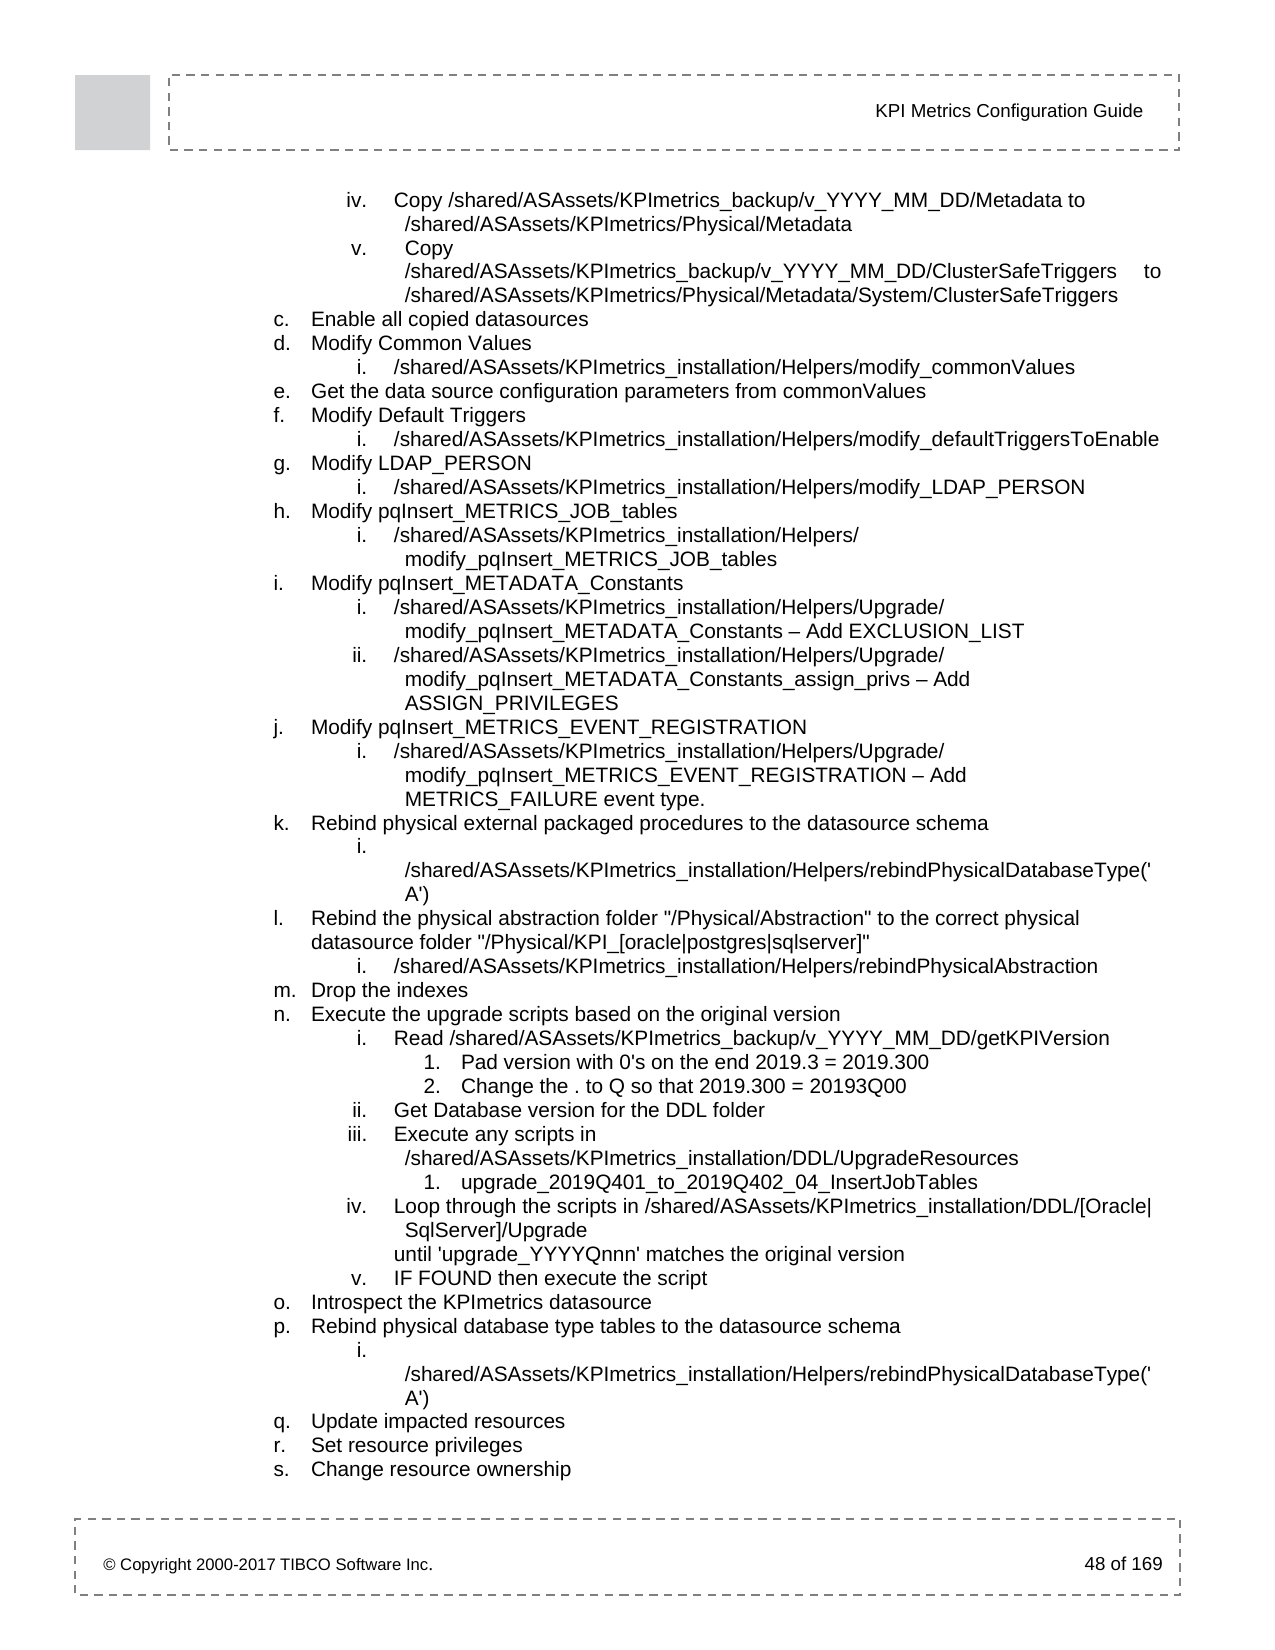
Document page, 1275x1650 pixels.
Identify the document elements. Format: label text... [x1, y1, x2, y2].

list Update impacted resources [273, 1409, 1162, 1433]
list /shared/ASAssets/KPImetrics_installation/Helpers/rebindPhysicalAbstraction [367, 954, 1162, 978]
list /shared/ASAssets/KPImetrics_installation/Helpers/Upgrade/modify_pqInsert_METADATA_Constants_assign_privs – Add ASSIGN_PRIVILEGES [367, 643, 1162, 714]
list Rebind physical external packaged procedures to the datasource schema [273, 810, 1162, 834]
list Drop the indexes [273, 978, 1162, 1002]
list /shared/ASAssets/KPImetrics_installation/Helpers/modify_commonValues [367, 355, 1162, 379]
list Copy /shared/ASAssets/KPImetrics_backup/v_YYYY_MM_DD/ClusterSafeTriggers to /shared/ASAssets/KPImetrics/Physical/Metadata/System/ClusterSafeTriggers [367, 235, 1162, 307]
list Get the data source configuration parameters from commonValues [273, 379, 1162, 403]
list Change resource ownership [273, 1457, 1162, 1481]
list upgrade_2019Q401_to_2019Q402_04_InsertJobTables [423, 1170, 1162, 1194]
list /shared/ASAssets/KPImetrics_installation/Helpers/Upgrade/modify_pqInsert_METADATA_Constants – Add EXCLUSION_LIST [367, 595, 1162, 643]
list Rebind the physical abstraction folder "/Physical/Abstraction" to the correct physical datasource folder "/Physical/KPI_[oracle|postgres|sqlserver]" [273, 906, 1162, 954]
list IF FOUND then execute the script [367, 1266, 1162, 1289]
list /shared/ASAssets/KPImetrics_installation/Helpers/modify_defaultTriggersToEnable [367, 427, 1162, 451]
list /shared/ASAssets/KPImetrics_installation/Helpers/rebindPhysicalDatabaseType('A') [367, 1337, 1162, 1409]
list /shared/ASAssets/KPImetrics_installation/Helpers/modify_LDAP_PERSON [367, 475, 1162, 499]
list Change the . to Q so that 2019.300 = 20193Q00 [423, 1074, 1162, 1098]
list Execute any scripts in /shared/ASAssets/KPImetrics_installation/DDL/UpgradeResources [367, 1122, 1162, 1170]
list Enable all copied datasources [273, 307, 1162, 331]
list Introspect the KPImetrics datasource [273, 1289, 1162, 1313]
list Modify pqInsert_METRICS_EVENT_REGISTRATION [273, 714, 1162, 738]
list Execute the upgrade scripts based on the original version [273, 1002, 1162, 1026]
list /shared/ASAssets/KPImetrics_installation/Helpers/Upgrade/ modify_pqInsert_METRICS_EVENT_REGISTRATION – Add METRICS_FAILURE event type. [367, 738, 1162, 810]
list Pad version with 0's on the end 2019.3 = 2019.300 [423, 1050, 1162, 1074]
list Modify pqInsert_METADATA_Constants [273, 571, 1162, 595]
list Modify LDAP_PERSON [273, 451, 1162, 475]
list Rebind physical database type tables to the datasource schema [273, 1313, 1162, 1337]
list Modify pqInsert_METRICS_JOB_tables [273, 499, 1162, 523]
list Modify Default Triggers [273, 403, 1162, 427]
list /shared/ASAssets/KPImetrics_installation/Helpers/modify_pqInsert_METRICS_JOB_tables [367, 523, 1162, 571]
list Loop through the scripts in /shared/ASAssets/KPImetrics_installation/DDL/[Oracle|SqlServer]/Upgrade [367, 1194, 1162, 1242]
list Read /shared/ASAssets/KPImetrics_backup/v_YYYY_MM_DD/getKPIVersion [367, 1026, 1162, 1050]
list Copy /shared/ASAssets/KPImetrics_backup/v_YYYY_MM_DD/Metadata to /shared/ASAssets/KPImetrics/Physical/Metadata [367, 187, 1162, 235]
list Set resource privileges [273, 1433, 1162, 1457]
list Modify Common Values [273, 331, 1162, 355]
list /shared/ASAssets/KPImetrics_installation/Helpers/rebindPhysicalDatabaseType('A') [367, 834, 1162, 906]
list until 'upgrade_YYYYQnnn' matches the original version [236, 1242, 1162, 1266]
list Get Database version for the DDL folder [367, 1098, 1162, 1122]
